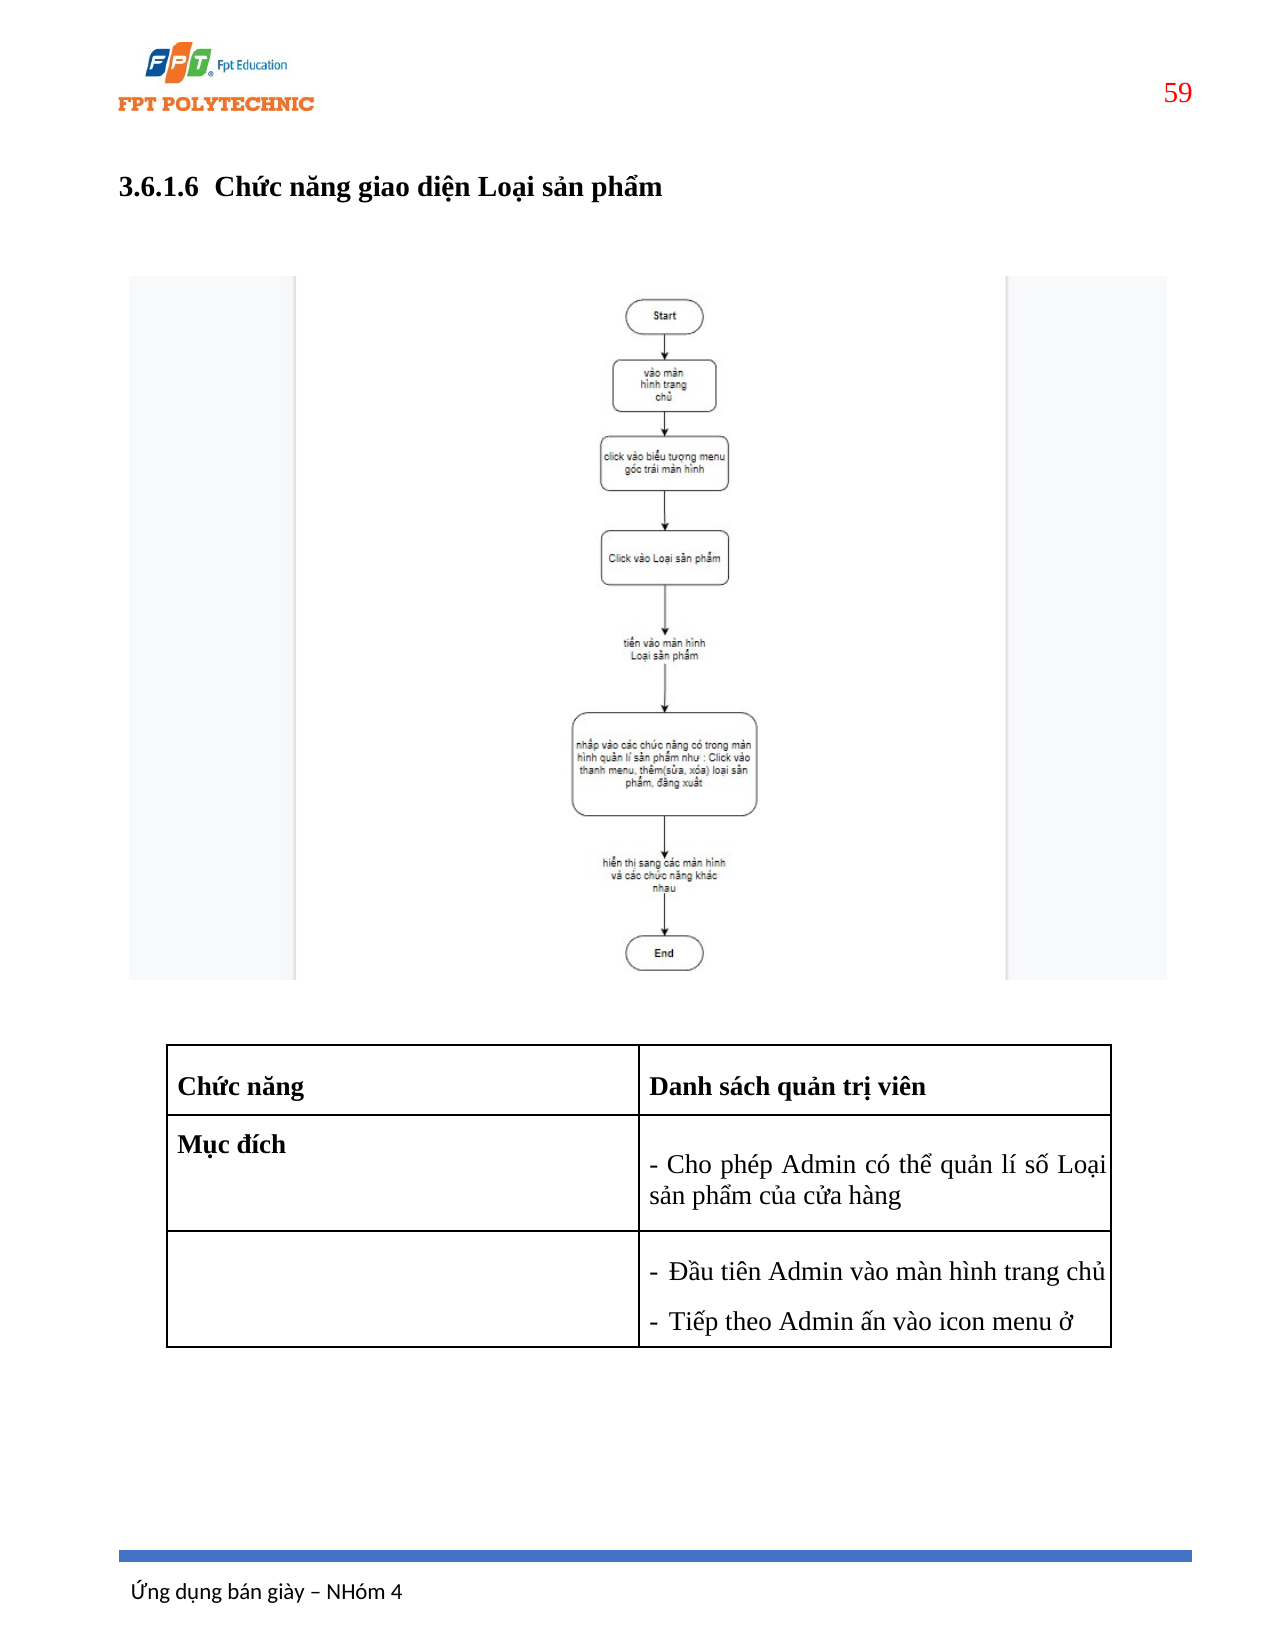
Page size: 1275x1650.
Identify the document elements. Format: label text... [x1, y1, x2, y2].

table_header Danh sách quản trị viên [640, 1046, 1110, 1113]
table_cell - Cho phép Admin có thể quản lí số Loại sản phẩm của cửa hàng [640, 1116, 1110, 1230]
table_cell [168, 1232, 638, 1346]
picture [129, 276, 1167, 980]
table_header Chức năng [168, 1046, 638, 1113]
subtitle 3.6.1.6 Chức năng giao diện Loại sản phẩm [118, 169, 1192, 202]
table_cell Mục đích [168, 1116, 638, 1230]
picture [118, 42, 316, 111]
table_cell Đầu tiên Admin vào màn hình trang chủ Tiếp theo Admin ấn vào icon menu ở [640, 1232, 1110, 1346]
